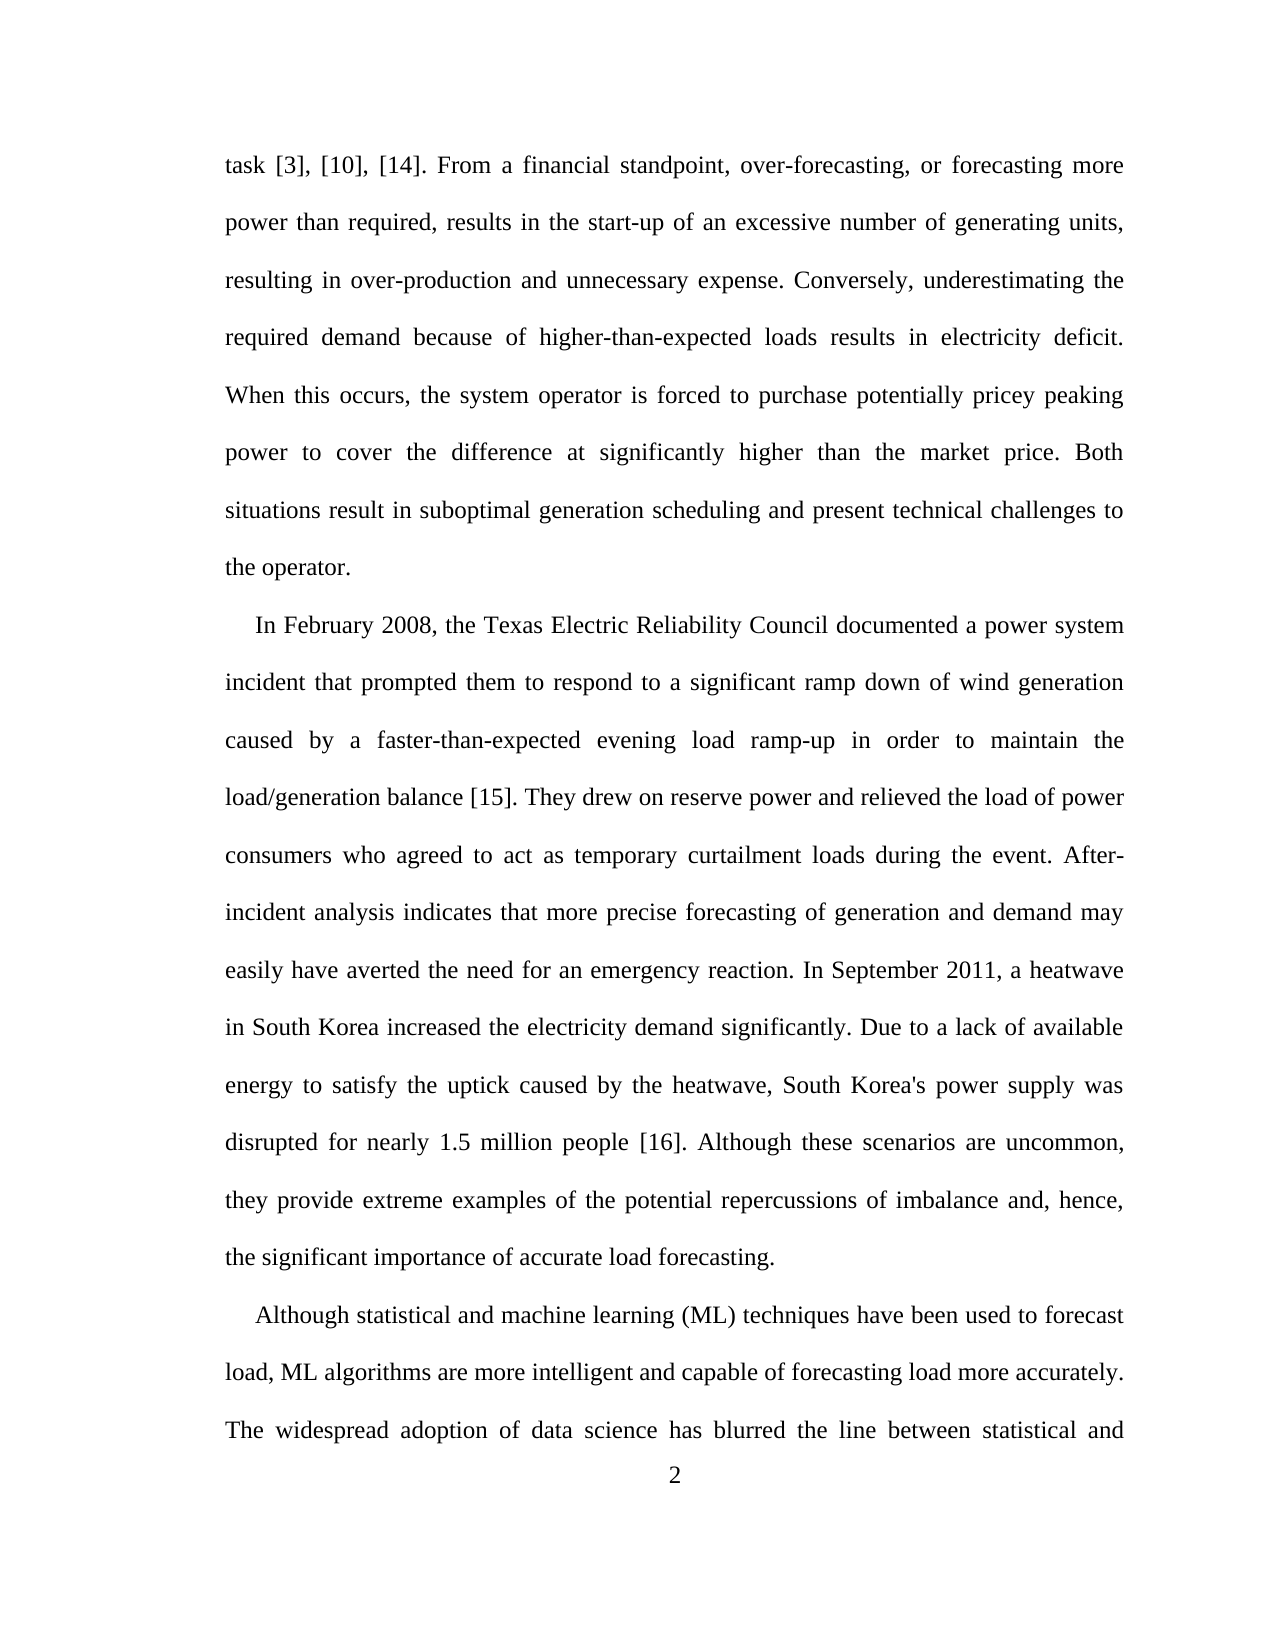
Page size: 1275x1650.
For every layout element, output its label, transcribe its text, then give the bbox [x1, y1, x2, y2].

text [225, 1300, 1125, 1444]
text In February 2008, the Texas Electric Reliability Council documented a power system incident that prompted them to respond to a significant ramp down of wind generation caused by a faster-than-expected evening load ramp-up in order to maintain the load/generation balance [15]. They drew on reserve power and relieved the load of power consumers who agreed to act as temporary curtailment loads during the event. After-incident analysis indicates that more precise forecasting of generation and demand may easily have averted the need for an emergency reaction. In September 2011, a heatwave in South Korea increased the electricity demand significantly. Due to a lack of available energy to satisfy the uptick caused by the heatwave, South Korea's power supply was disrupted for nearly 1.5 million people [16]. Although these scenarios are uncommon, they provide extreme examples of the potential repercussions of imbalance and, hence, the significant importance of accurate load forecasting. [225, 610, 1125, 1271]
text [225, 150, 1125, 581]
